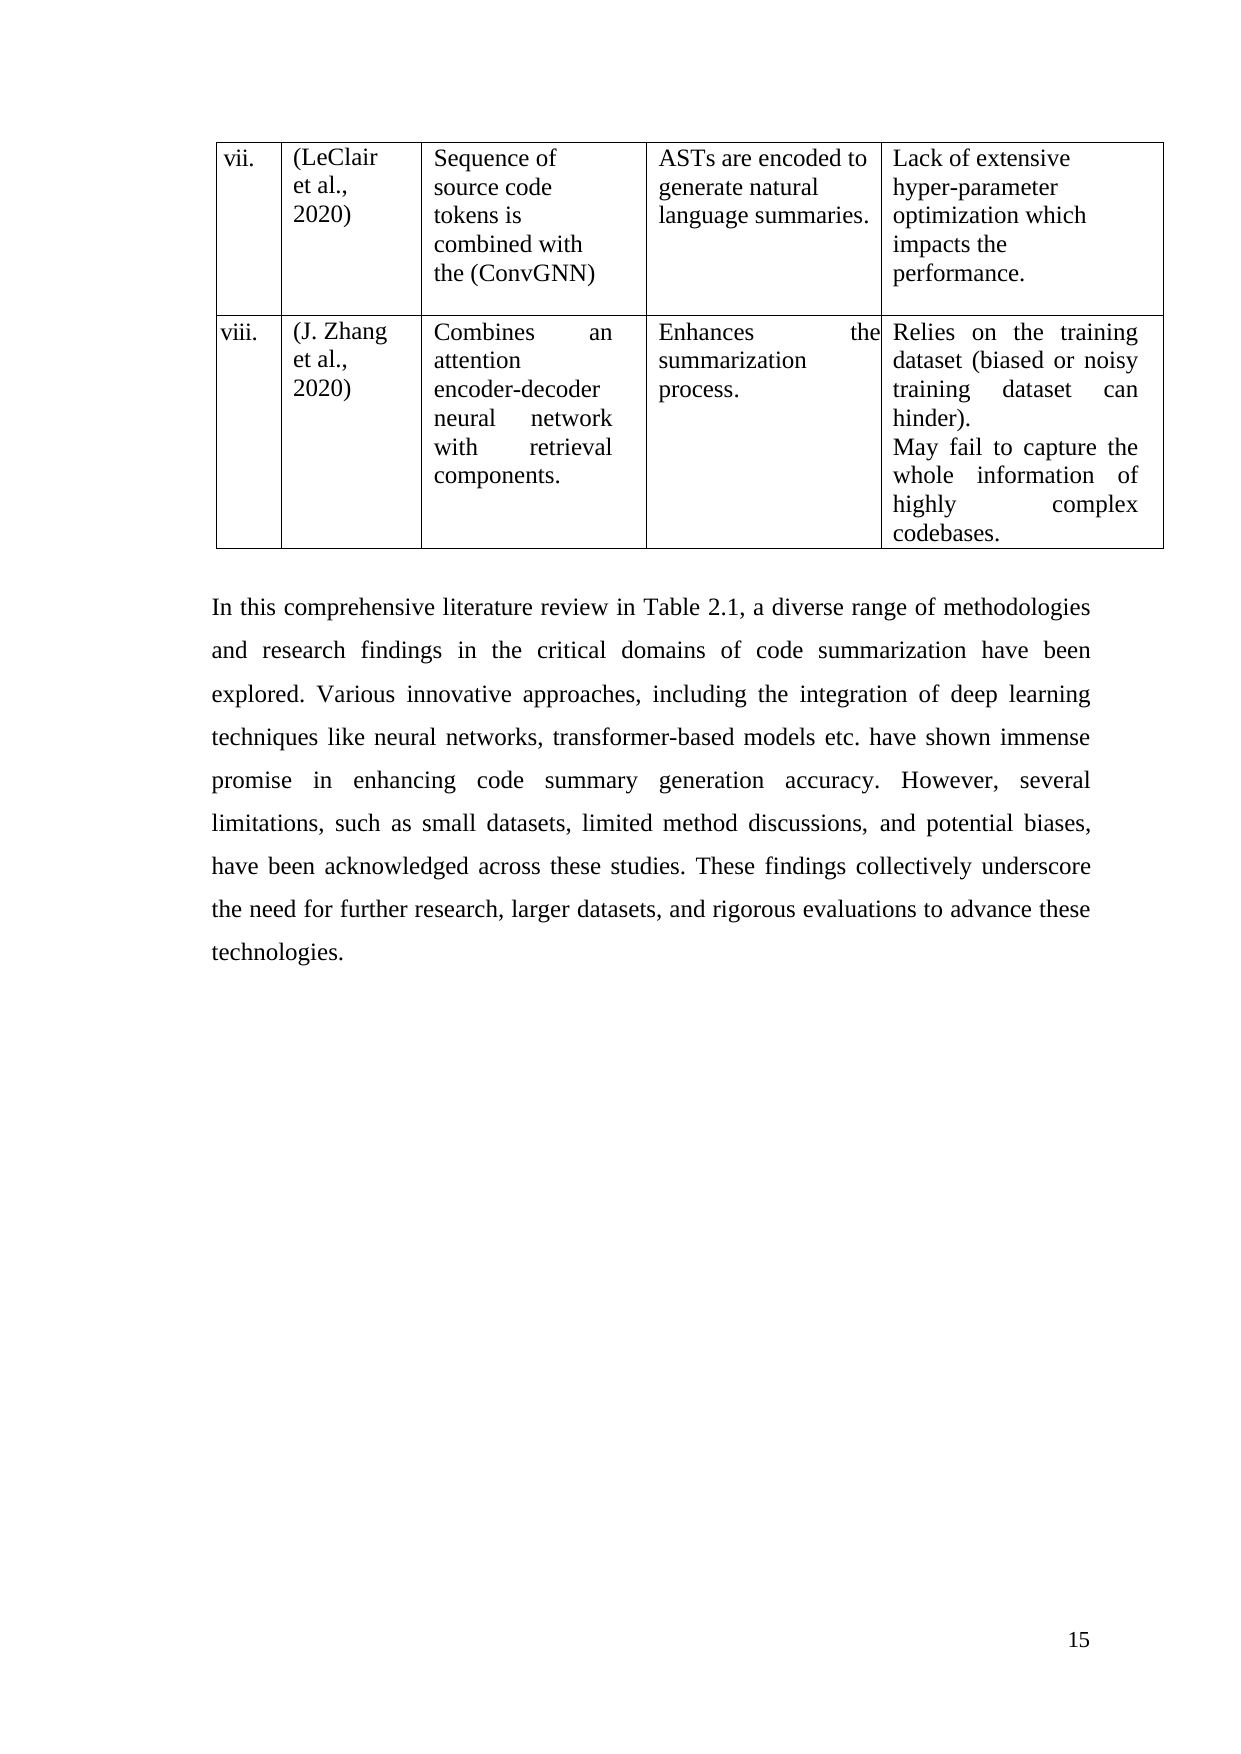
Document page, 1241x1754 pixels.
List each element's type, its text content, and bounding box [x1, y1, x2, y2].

table_cell vii. [217, 143, 281, 315]
table_cell ASTs are encoded to generate natural language summaries. [647, 143, 881, 315]
table_cell [282, 316, 421, 548]
table_cell Enhances the summarization process. [647, 316, 881, 548]
table_cell [282, 143, 421, 315]
table_cell viii. [217, 316, 281, 548]
table_cell Lack of extensive hyper-parameter optimization which impacts the performance. [882, 143, 1163, 315]
text In this comprehensive literature review in Table 2.1, a diverse range of methodologies and research findings in the critical domains of code summarization have been explored. Various innovative approaches, including the integration of deep learning techniques like neural networks, transformer-based models etc. have shown immense promise in enhancing code summary generation accuracy. However, several limitations, such as small datasets, limited method discussions, and potential biases, have been acknowledged across these studies. These findings collectively underscore the need for further research, larger datasets, and rigorous evaluations to advance these technologies. [211, 592, 1091, 966]
table_cell Sequence of source code tokens is combined with the (ConvGNN) [422, 143, 646, 315]
table_cell Relies on the training dataset (biased or noisy training dataset can hinder). May fail to capture the whole information of highly complex codebases. [882, 316, 1163, 548]
table_cell Combines an attention encoder-decoder neural network with retrieval components. [422, 316, 646, 548]
